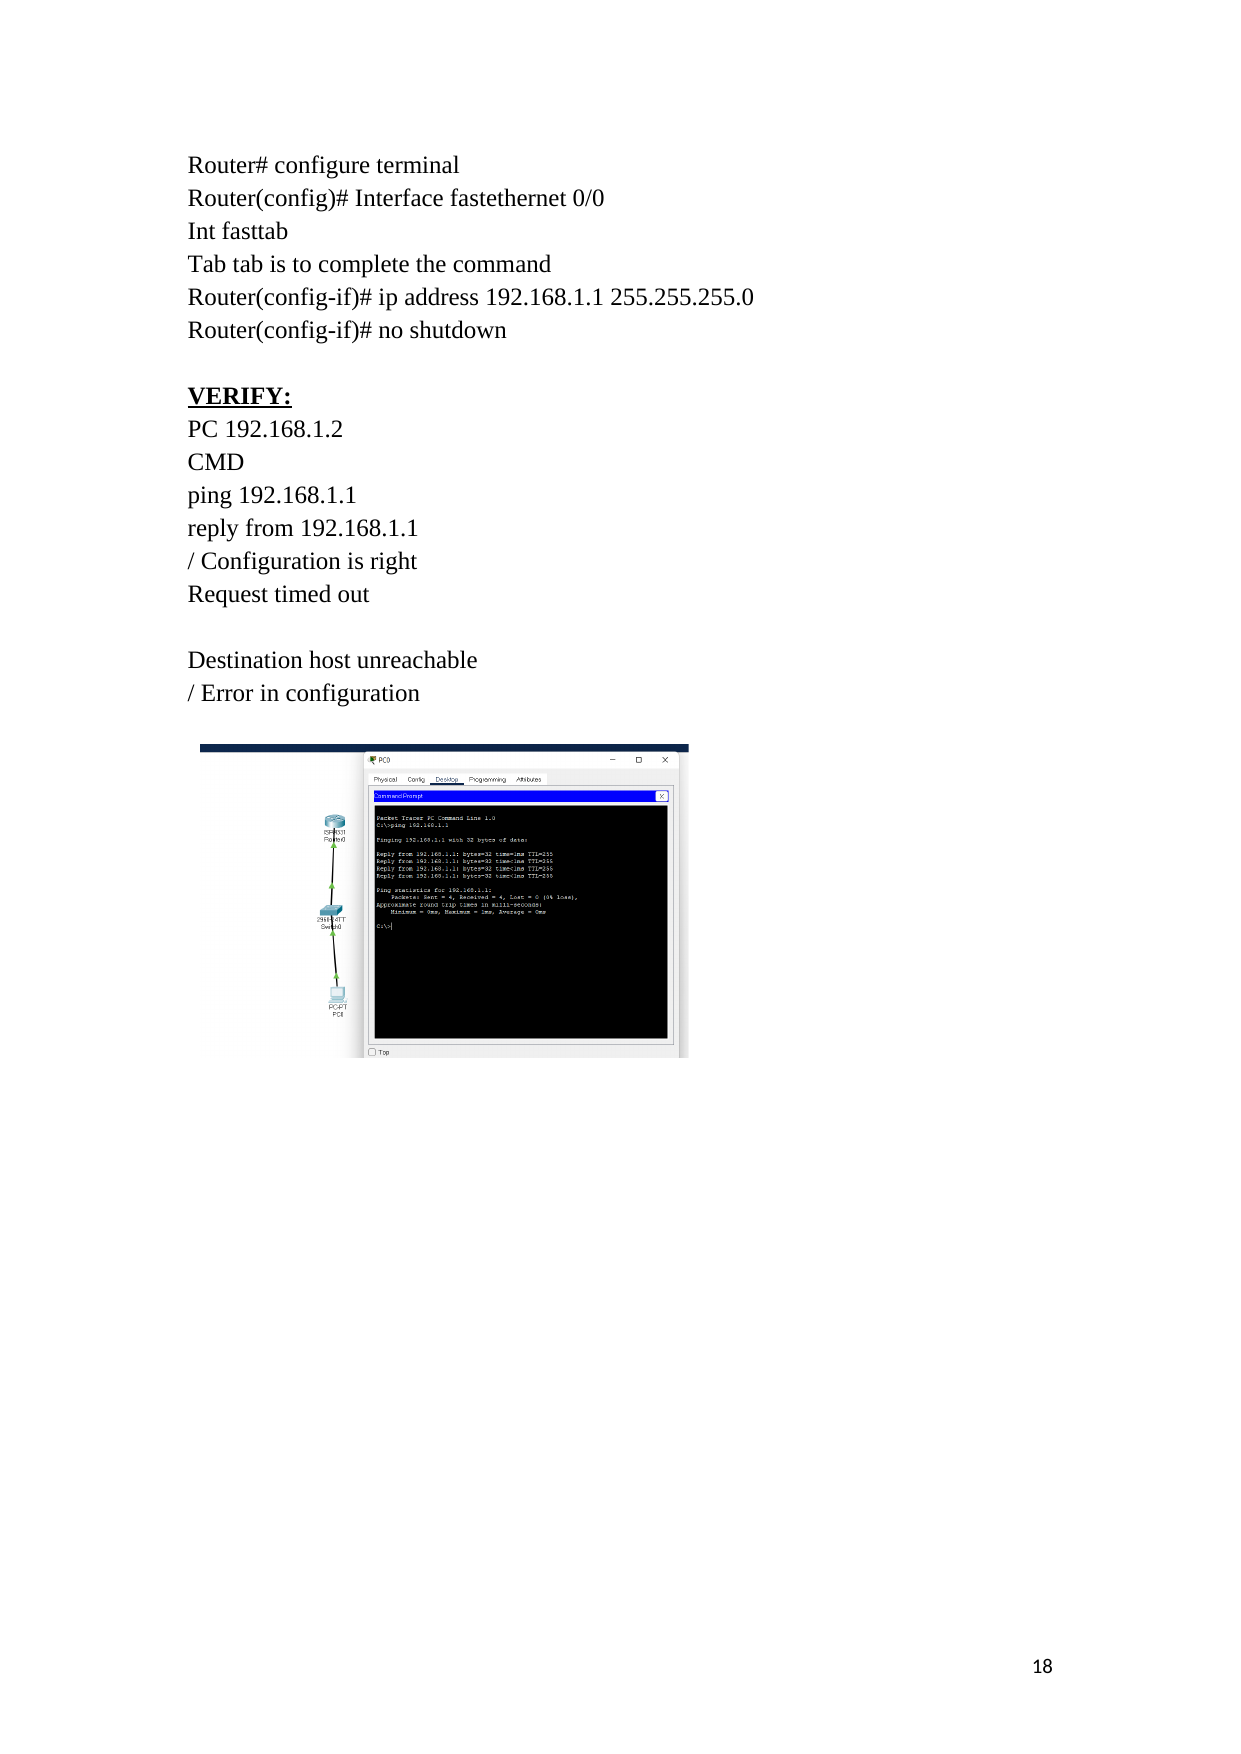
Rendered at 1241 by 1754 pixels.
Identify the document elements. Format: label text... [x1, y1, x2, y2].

text Request timed out [187, 579, 1053, 608]
text ping 192.168.1.1 [187, 480, 1053, 509]
text / Configuration is right [187, 546, 1053, 575]
text / Error in configuration [187, 678, 1053, 707]
text CMD [187, 447, 1053, 476]
text Tab tab is to complete the command [187, 249, 1053, 278]
text Destination host unreachable [187, 645, 1053, 674]
picture [200, 744, 689, 1058]
text Router(config-if)# no shutdown [187, 315, 1053, 344]
text reply from 192.168.1.1 [187, 513, 1053, 542]
text VERIFY: [187, 381, 1053, 410]
text Router# configure terminal [187, 150, 1053, 179]
text Int fasttab [187, 216, 1053, 245]
text PC 192.168.1.2 [187, 414, 1053, 443]
text Router(config-if)# ip address 192.168.1.1 255.255.255.0 [187, 282, 1053, 311]
text Router(config)# Interface fastethernet 0/0 [187, 183, 1053, 212]
